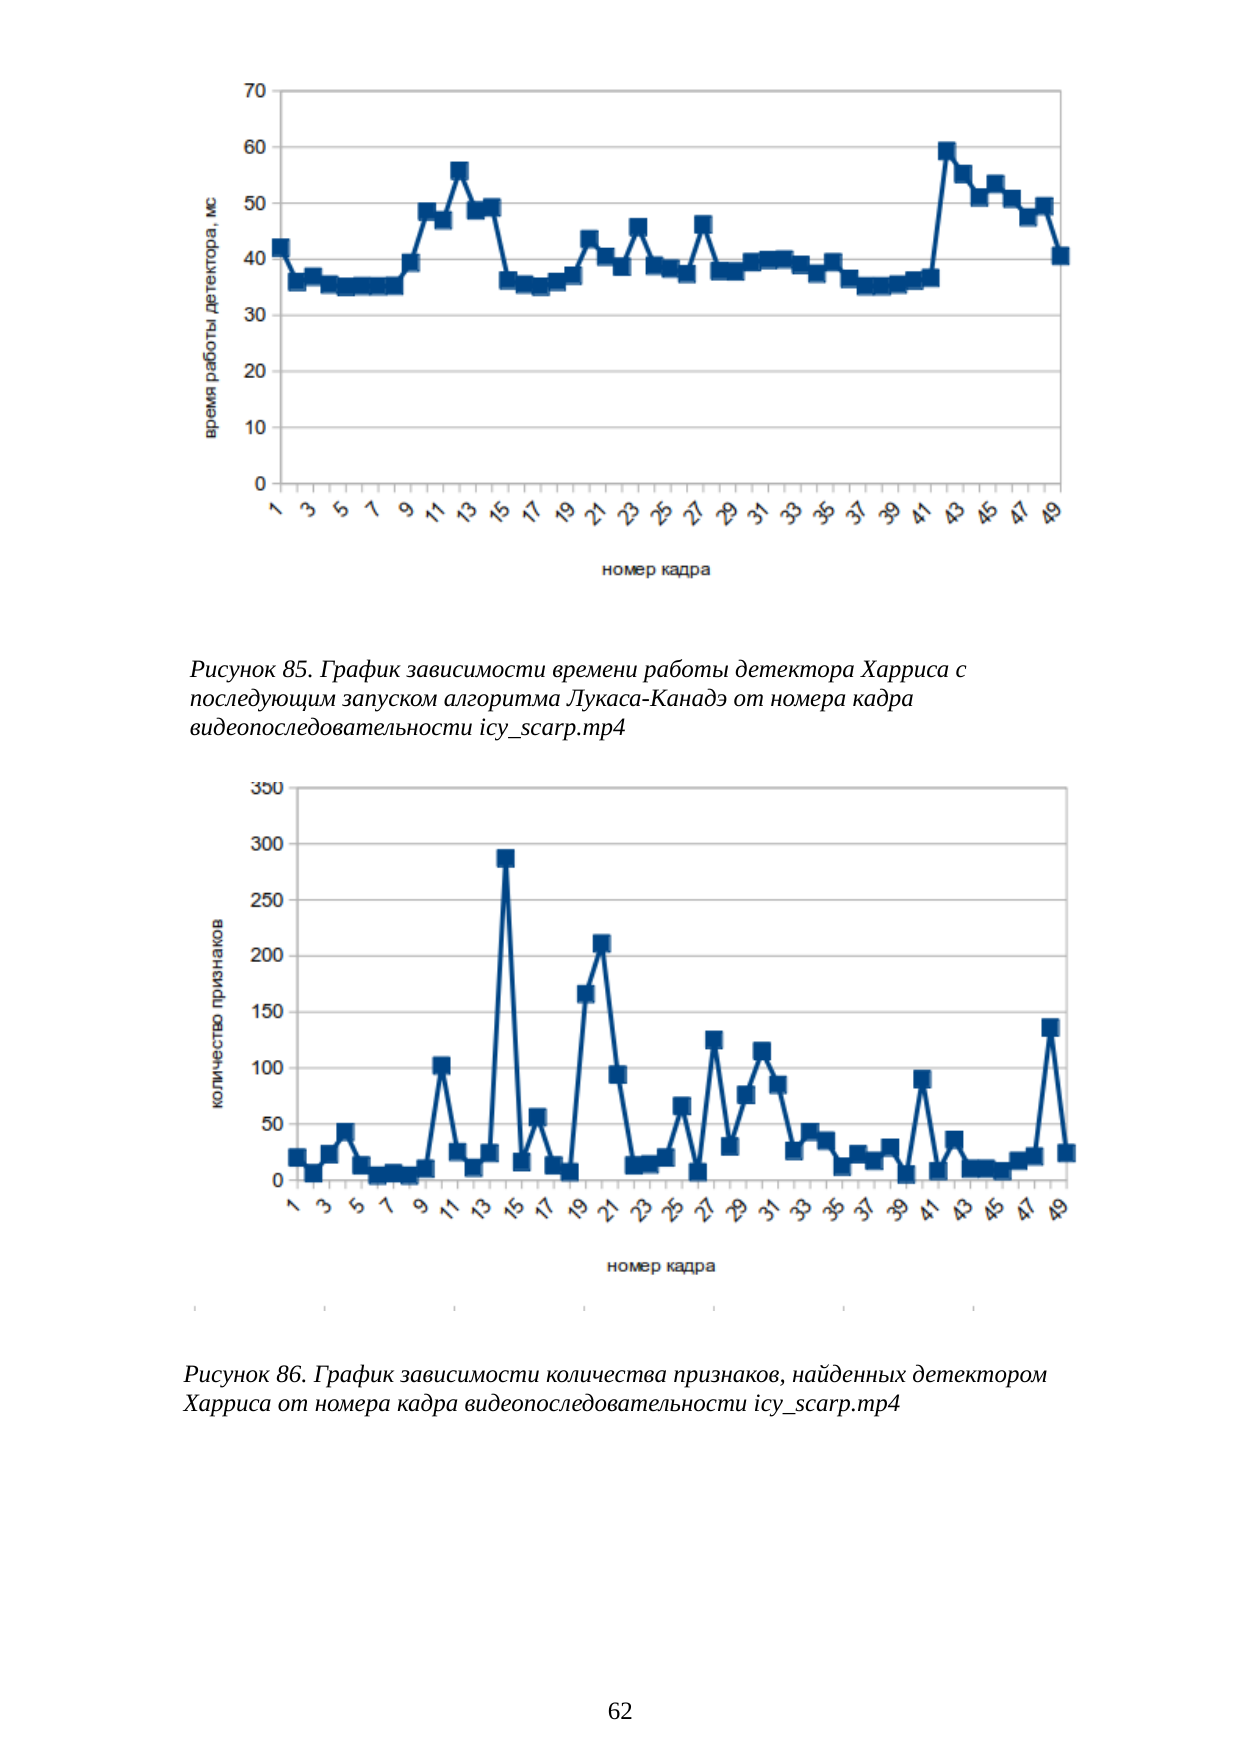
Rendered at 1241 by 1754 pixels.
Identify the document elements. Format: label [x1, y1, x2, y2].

picture [185, 782, 1084, 1311]
picture [180, 82, 1079, 591]
